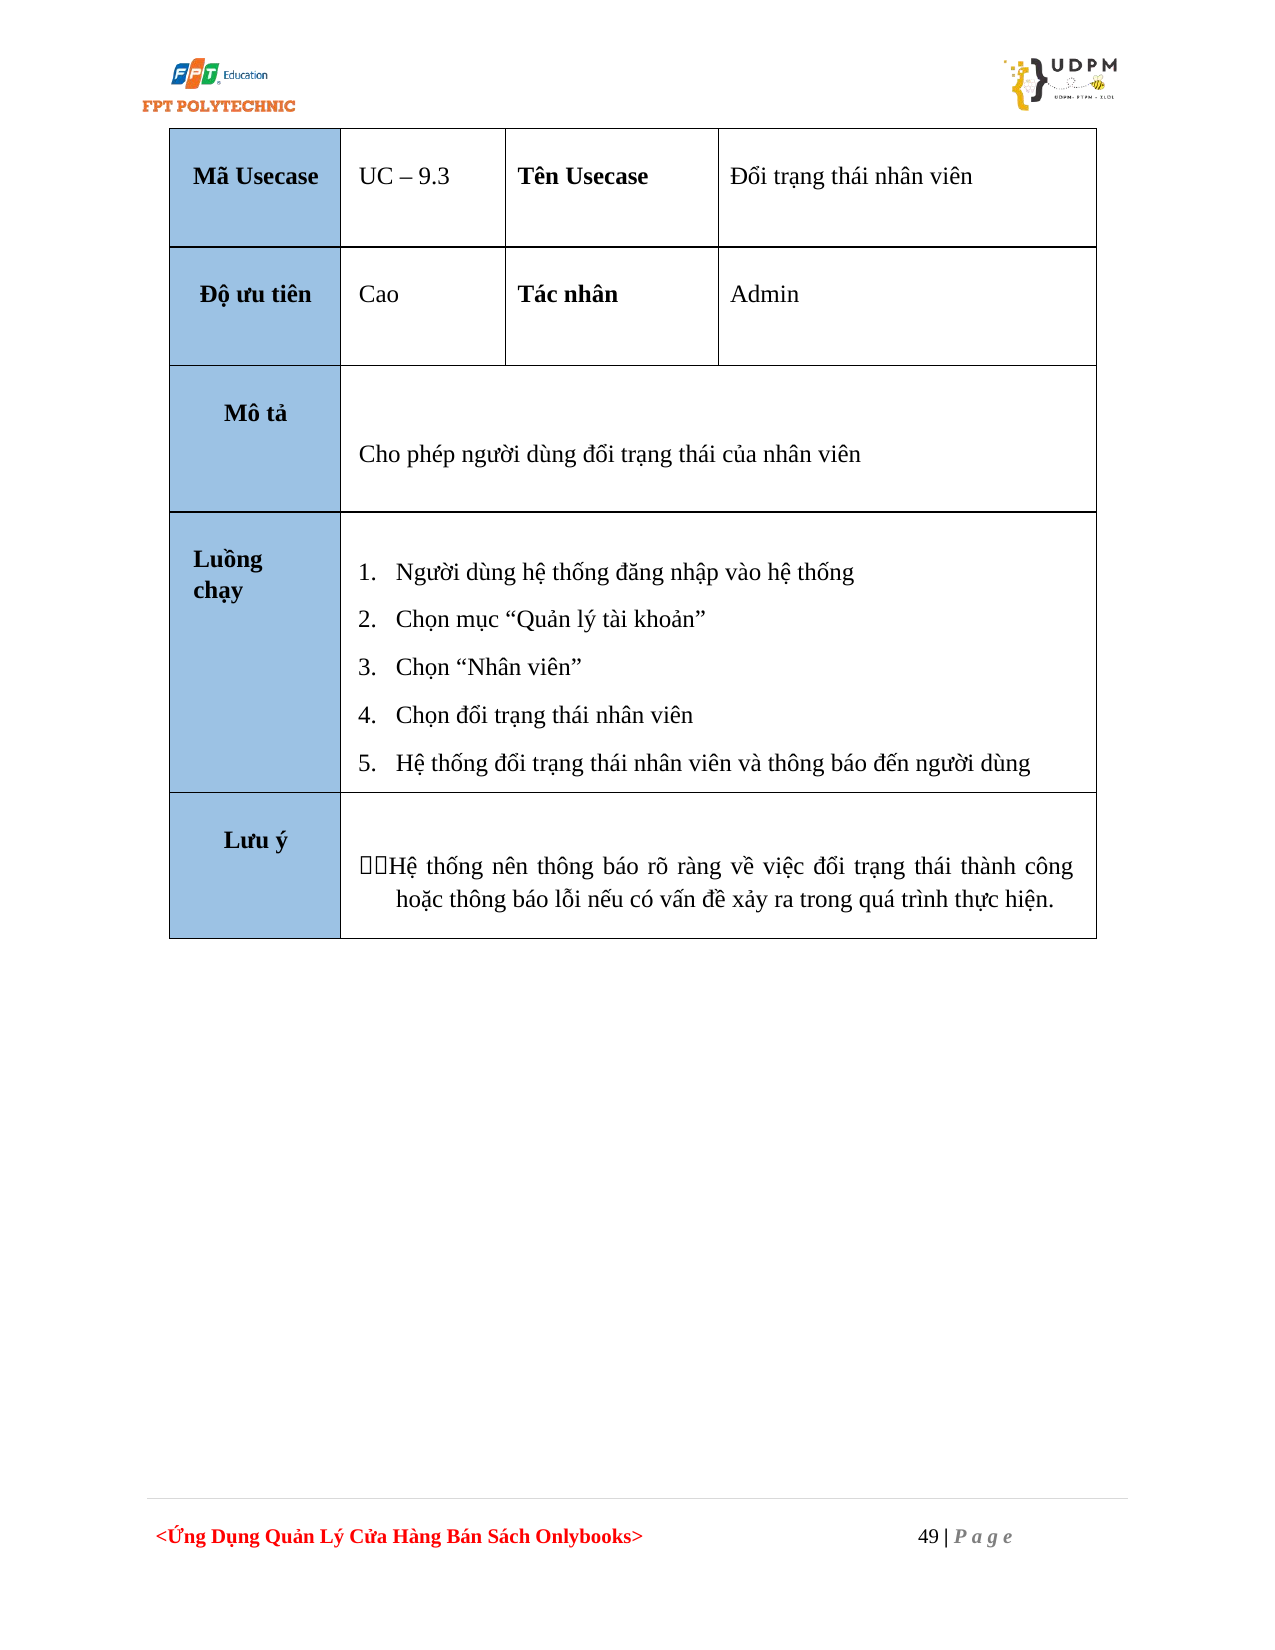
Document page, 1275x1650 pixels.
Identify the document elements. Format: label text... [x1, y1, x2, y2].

table_cell Hệ thống nên thông báo rõ ràng về việc đổi trạng thái thành công hoặc thông báo lỗi nếu có vấn đề xảy ra trong quá trình thực hiện. [341, 793, 1096, 938]
table_header Đổi trạng thái nhân viên [719, 129, 1096, 246]
table_header UC – 9.3 [341, 129, 505, 246]
table_cell Tác nhân [506, 248, 718, 365]
table_cell Admin [719, 248, 1096, 365]
table_cell Độ ưu tiên [170, 248, 340, 365]
picture [1003, 58, 1117, 111]
picture [142, 58, 296, 112]
table_header Tên Usecase [506, 129, 718, 246]
table_cell Luồng chạy [170, 513, 340, 792]
table_cell Cao [341, 248, 505, 365]
table_header Mã Usecase [170, 129, 340, 246]
table_cell Người dùng hệ thống đăng nhập vào hệ thống Chọn mục “Quản lý tài khoản” Chọn “Nhân viên” Chọn đổi trạng thái nhân viên Hệ thống đổi trạng thái nhân viên và thông báo đến người dùng [341, 513, 1096, 792]
table_cell Mô tả [170, 366, 340, 511]
table_cell Lưu ý [170, 793, 340, 938]
table_cell Cho phép người dùng đổi trạng thái của nhân viên [341, 366, 1096, 511]
